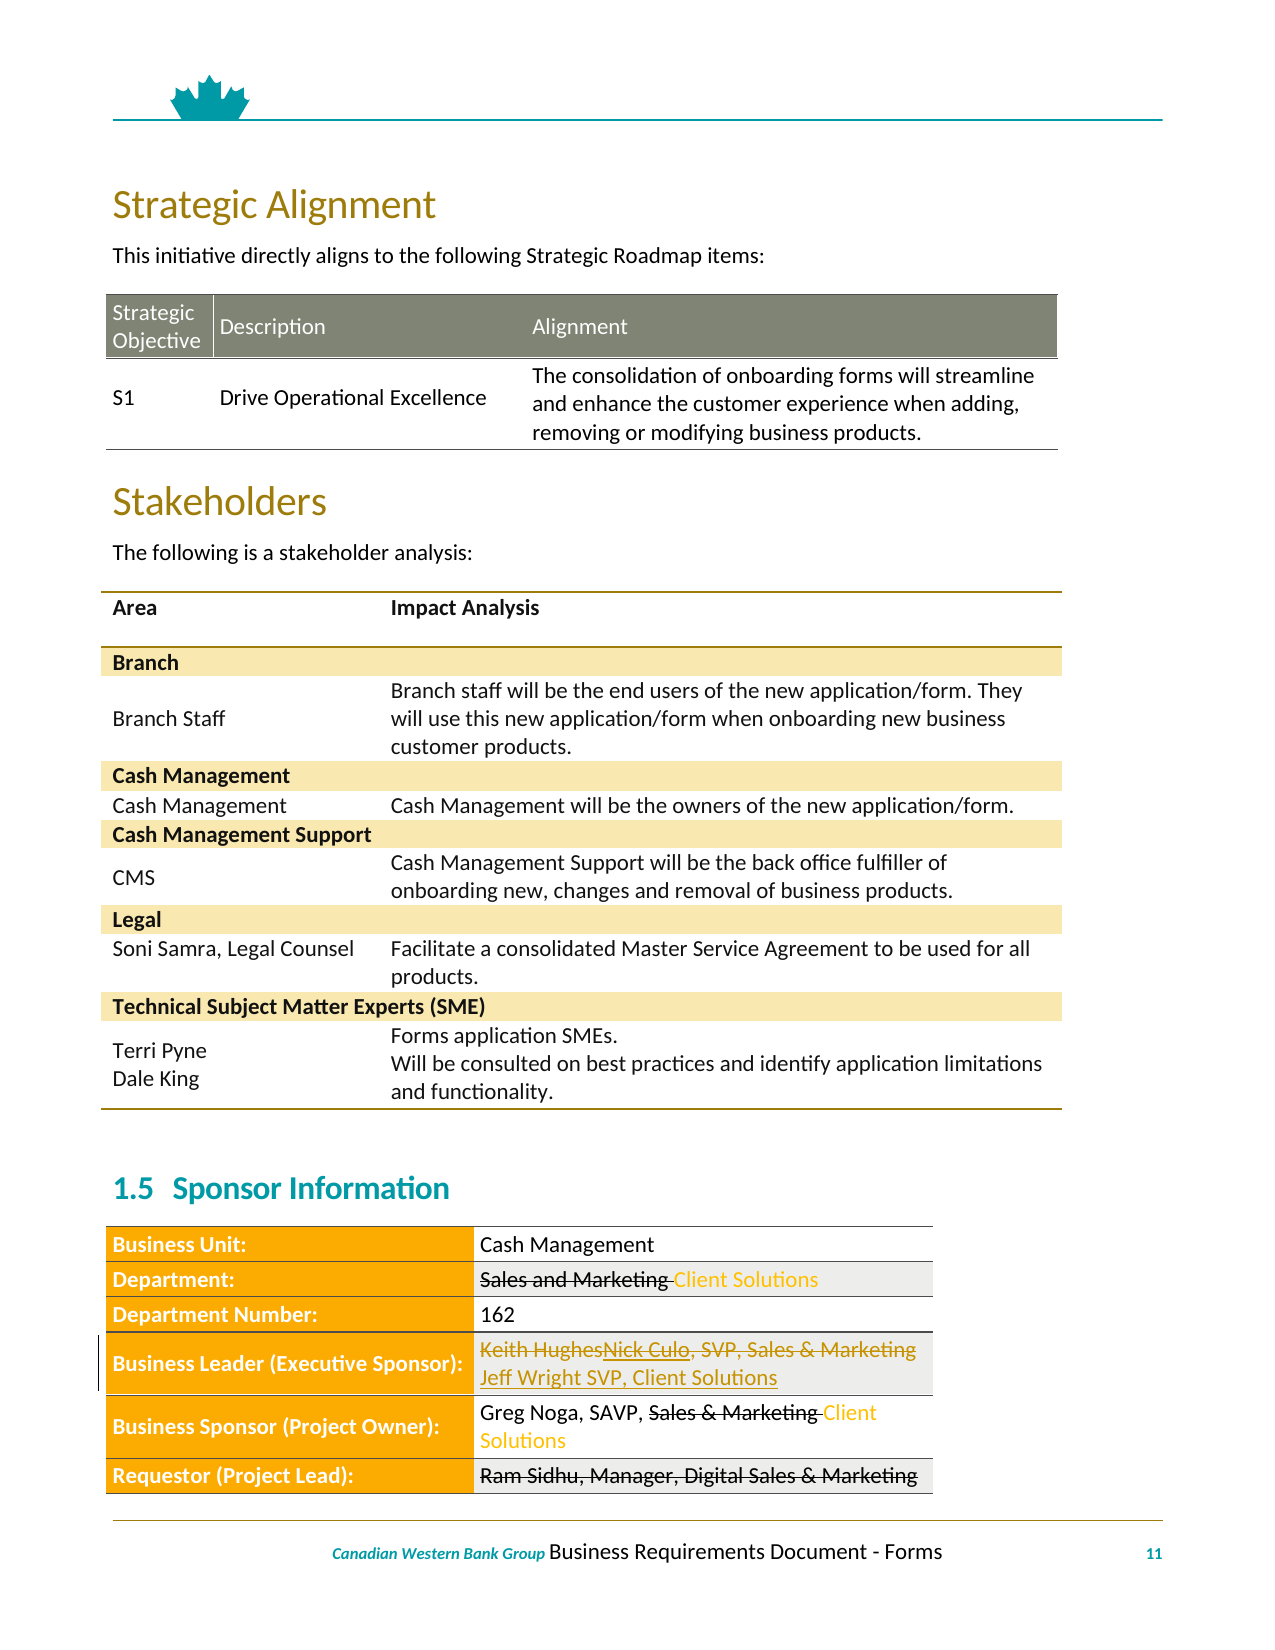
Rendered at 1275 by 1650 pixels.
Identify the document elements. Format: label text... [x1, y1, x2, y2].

table_header Cash Management [474, 1227, 933, 1261]
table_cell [106, 1459, 474, 1493]
table_cell Branch staff will be the end users of the new application/form. They will use this new application/form when onboarding new business customer products. [379, 676, 1062, 761]
subtitle Strategic Alignment [112, 178, 1162, 229]
table_cell Cash Management will be the owners of the new application/form. [379, 791, 1062, 820]
table_header Business Unit: [106, 1227, 474, 1261]
text This initiative directly aligns to the following Strategic Roadmap items: [112, 241, 1162, 269]
table_cell Cash Management Support will be the back office fulfiller of onboarding new, changes and removal of business products. [379, 848, 1062, 905]
subtitle Sponsor Information [112, 1167, 1162, 1207]
table_cell Department Number: [106, 1297, 474, 1331]
table_cell Soni Samra, Legal Counsel [101, 934, 379, 992]
table_cell Branch [101, 648, 1062, 676]
table_cell Technical Subject Matter Experts (SME) [101, 992, 1062, 1021]
table_cell Facilitate a consolidated Master Service Agreement to be used for all products. [379, 934, 1062, 992]
table_header Impact Analysis [379, 593, 1062, 646]
table_cell Legal [101, 905, 379, 934]
table_cell Department: [106, 1262, 474, 1296]
table_cell Greg Noga, SAVP, Sales & Marketing Client Solutions [474, 1396, 933, 1458]
table_cell Forms application SMEs. Will be consulted on best practices and identify application limitations and functionality. [379, 1021, 1062, 1107]
table_cell [474, 1333, 933, 1394]
subtitle Stakeholders [112, 475, 1162, 526]
table_header Alignment [526, 295, 1057, 357]
table_cell S1 [106, 359, 213, 449]
table_cell Sales and Marketing Client Solutions [474, 1262, 933, 1296]
table_cell Drive Operational Excellence [214, 359, 526, 449]
table_cell The consolidation of onboarding forms will streamline and enhance the customer experience when adding, removing or modifying business products. [526, 359, 1057, 449]
table_cell 162 [474, 1297, 933, 1331]
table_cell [474, 1459, 933, 1493]
text The following is a stakeholder analysis: [112, 538, 1162, 566]
table_cell Business Leader (Executive Sponsor): [106, 1333, 474, 1394]
table_cell [379, 905, 1062, 934]
table_header Strategic Objective [106, 295, 213, 357]
table_cell Cash Management Support [101, 820, 1062, 848]
table_cell Business Sponsor (Project Owner): [106, 1396, 474, 1458]
table_cell Terri Pyne Dale King [101, 1021, 379, 1107]
table_cell CMS [101, 848, 379, 905]
table_header Description [214, 295, 526, 357]
table_header Area [101, 593, 379, 646]
table_cell Cash Management [101, 791, 379, 820]
table_cell Branch Staff [101, 676, 379, 761]
table_cell Cash Management [101, 761, 1062, 791]
